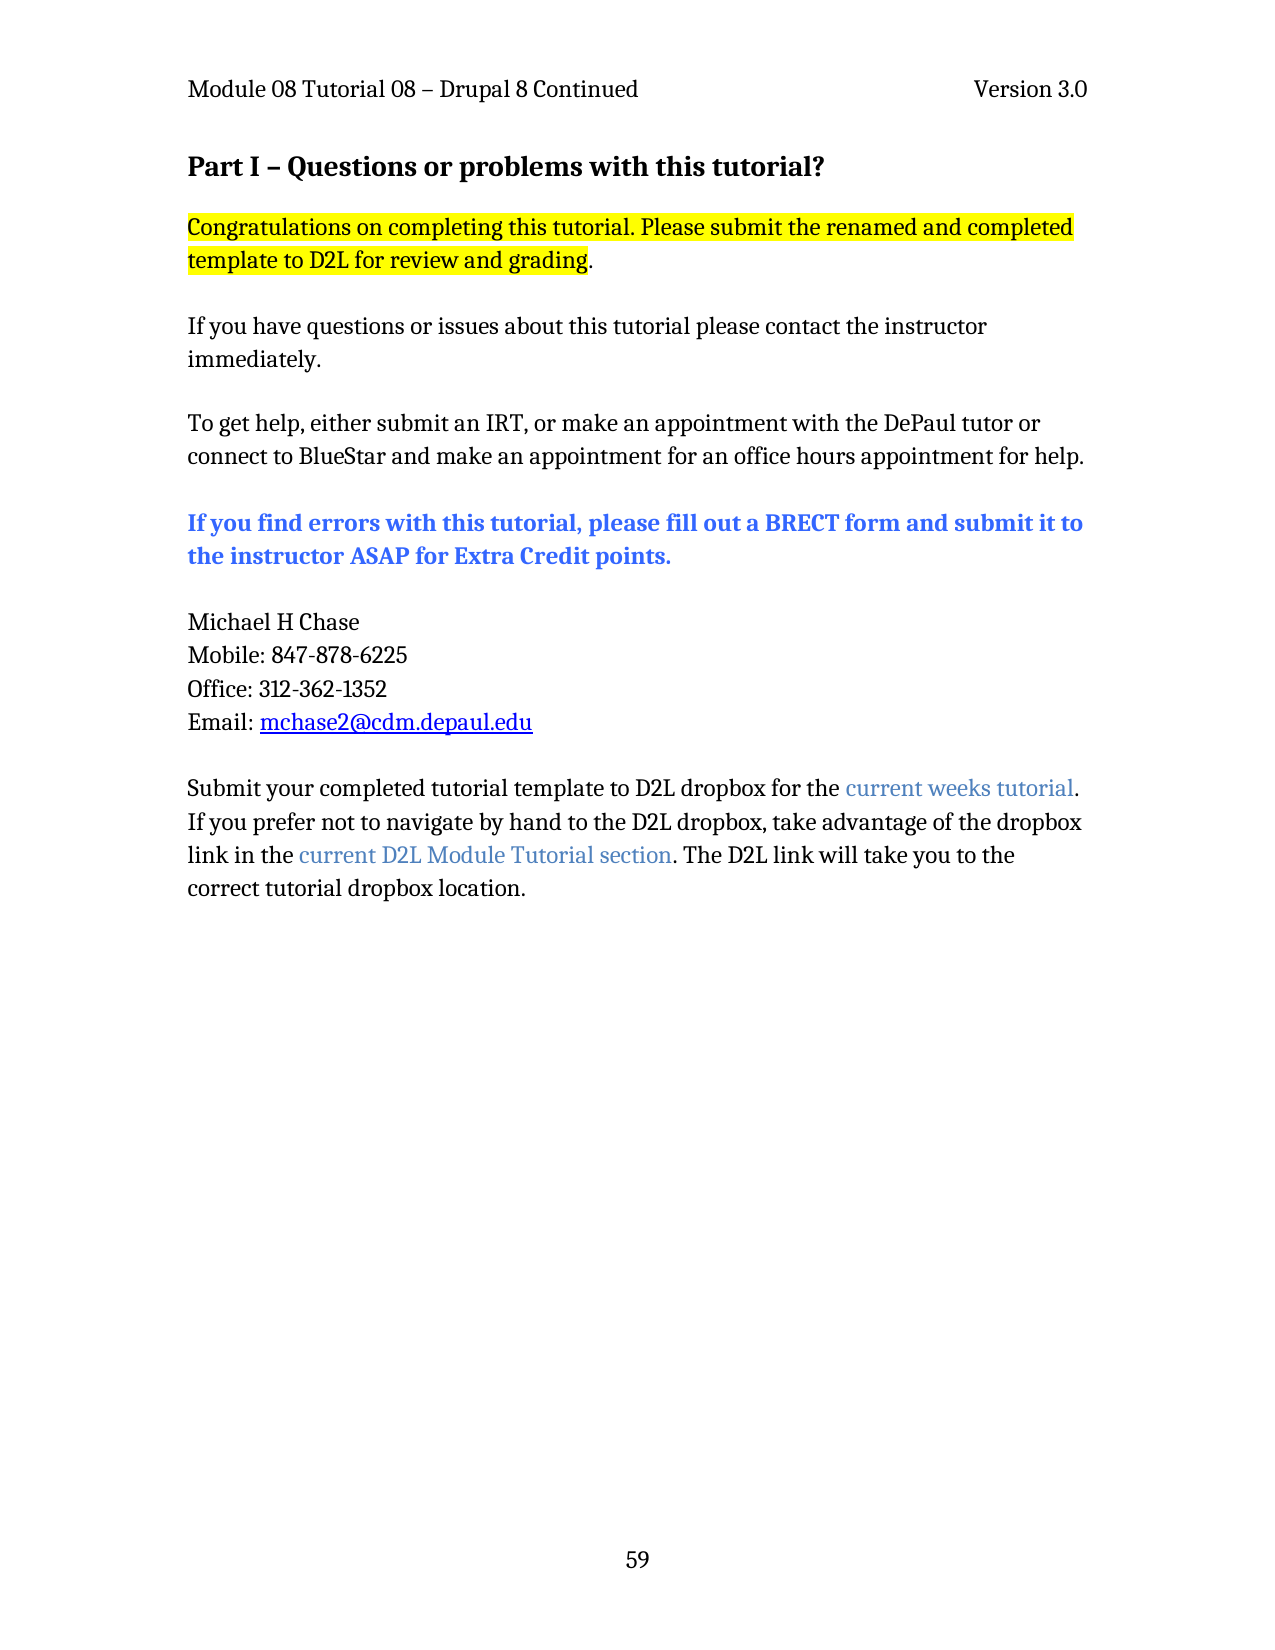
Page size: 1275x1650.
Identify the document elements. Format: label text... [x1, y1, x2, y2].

list Submit your completed tutorial template to D2L dropbox for the current weeks tutorial. If you prefer not to navigate by hand to the D2L dropbox, take advantage of the dropbox link in the current D2L Module Tutorial section. The D2L link will take you to the correct tutorial dropbox location. [187, 741, 1087, 903]
list Office: 312-362-1352 [187, 674, 1087, 703]
list Mobile: 847-878-6225 [187, 641, 1087, 670]
list If you have questions or issues about this tutorial please contact the instructor immediately. [187, 279, 1087, 405]
list To get help, either submit an IRT, or make an appointment with the DePaul tutor or connect to BlueStar and make an appointment for an office hours appointment for help. If you find errors with this tutorial, please fill out a BRECT form and submit it to the instructor ASAP for Extra Credit points. [187, 409, 1087, 571]
list Email: mchase2@cdm.depaul.edu [187, 708, 1087, 737]
list Michael H Chase [187, 608, 1087, 637]
list Congratulations on completing this tutorial. Please submit the renamed and completed template to D2L for review and grading. [187, 212, 1087, 275]
text Part I – Questions or problems with this tutorial? [187, 150, 1087, 212]
